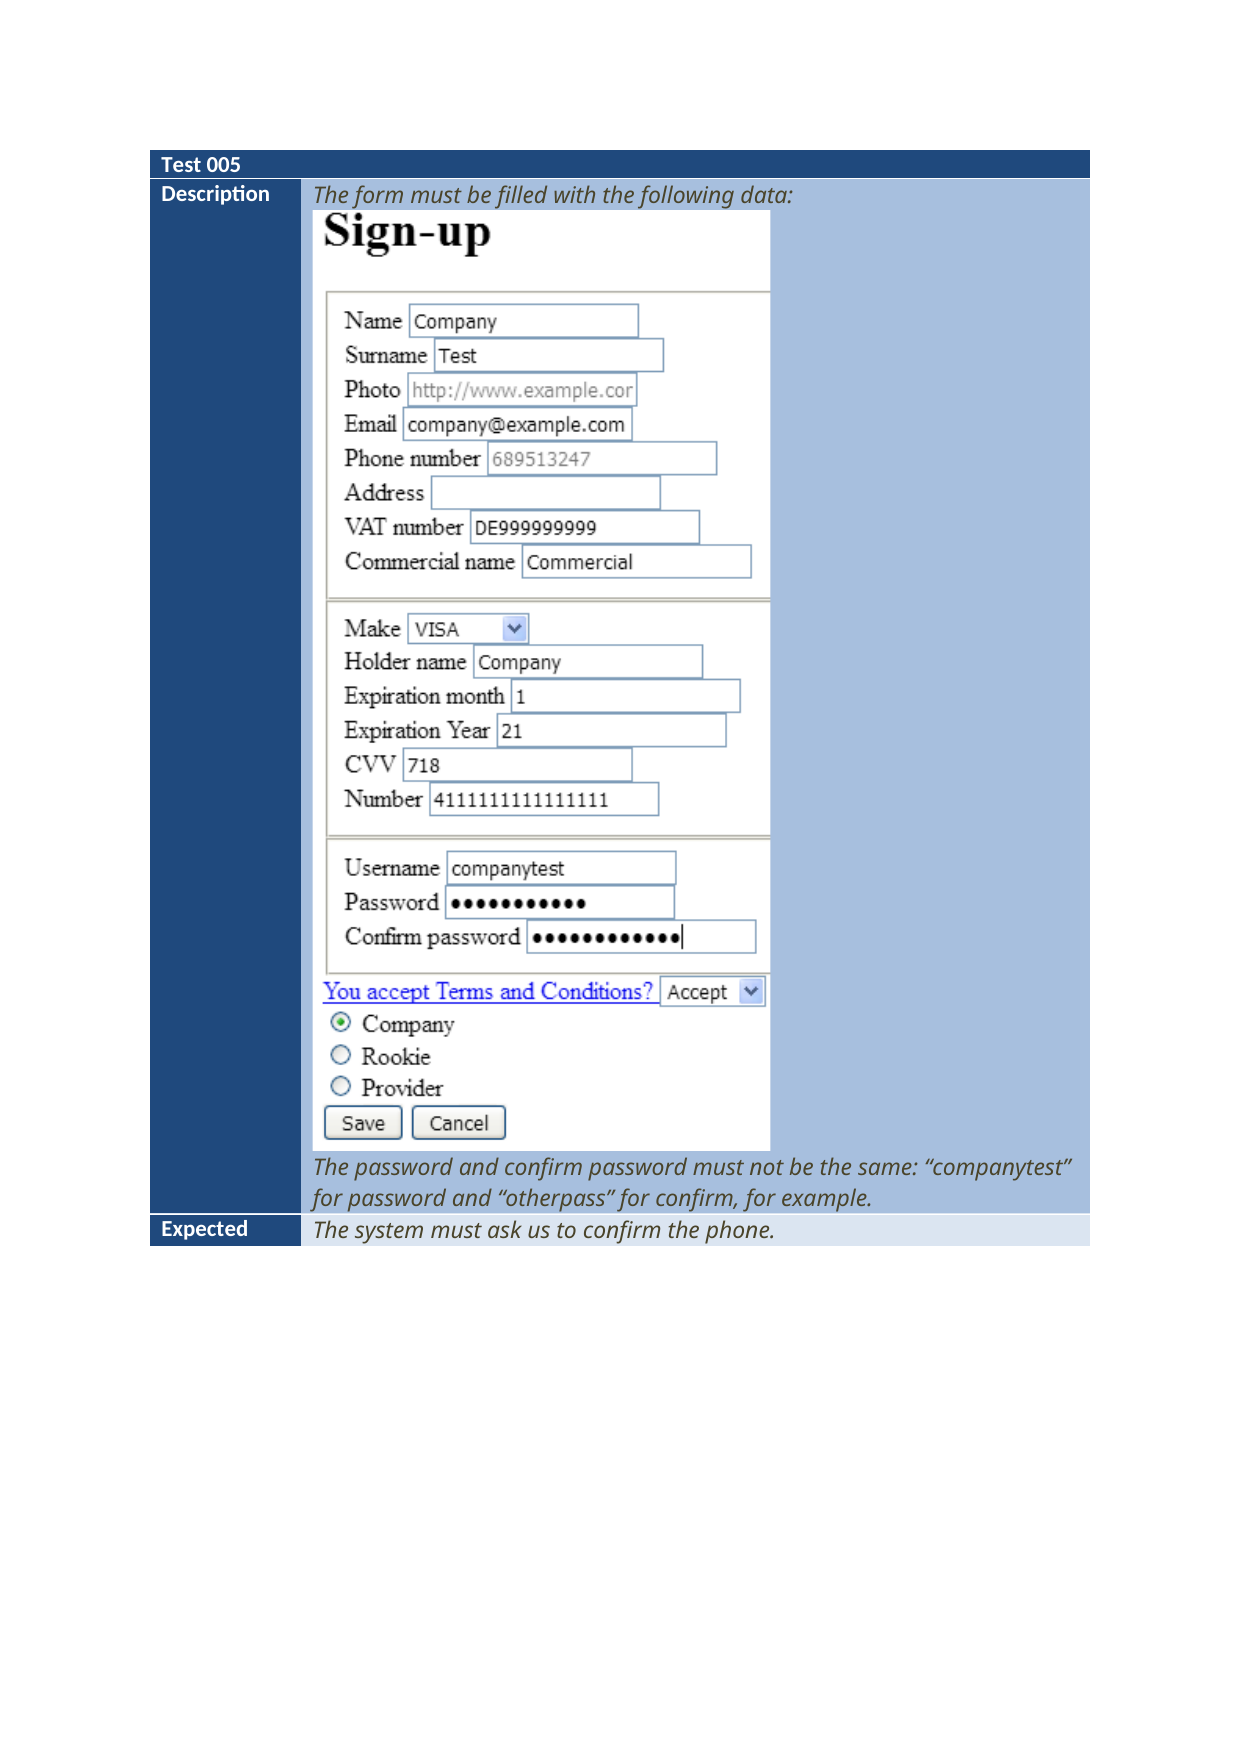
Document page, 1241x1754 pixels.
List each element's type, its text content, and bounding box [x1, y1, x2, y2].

table_cell Description [150, 179, 301, 1213]
table_header Test 005 [150, 150, 1090, 178]
picture [312, 210, 771, 1151]
table_cell The form must be filled with the following data: The password and confirm password must not be the same: “companytest” for password and “otherpass” for confirm, for example. [301, 179, 1090, 1213]
table_cell The system must ask us to confirm the phone. [301, 1215, 1090, 1246]
table_cell Expected [150, 1215, 301, 1246]
